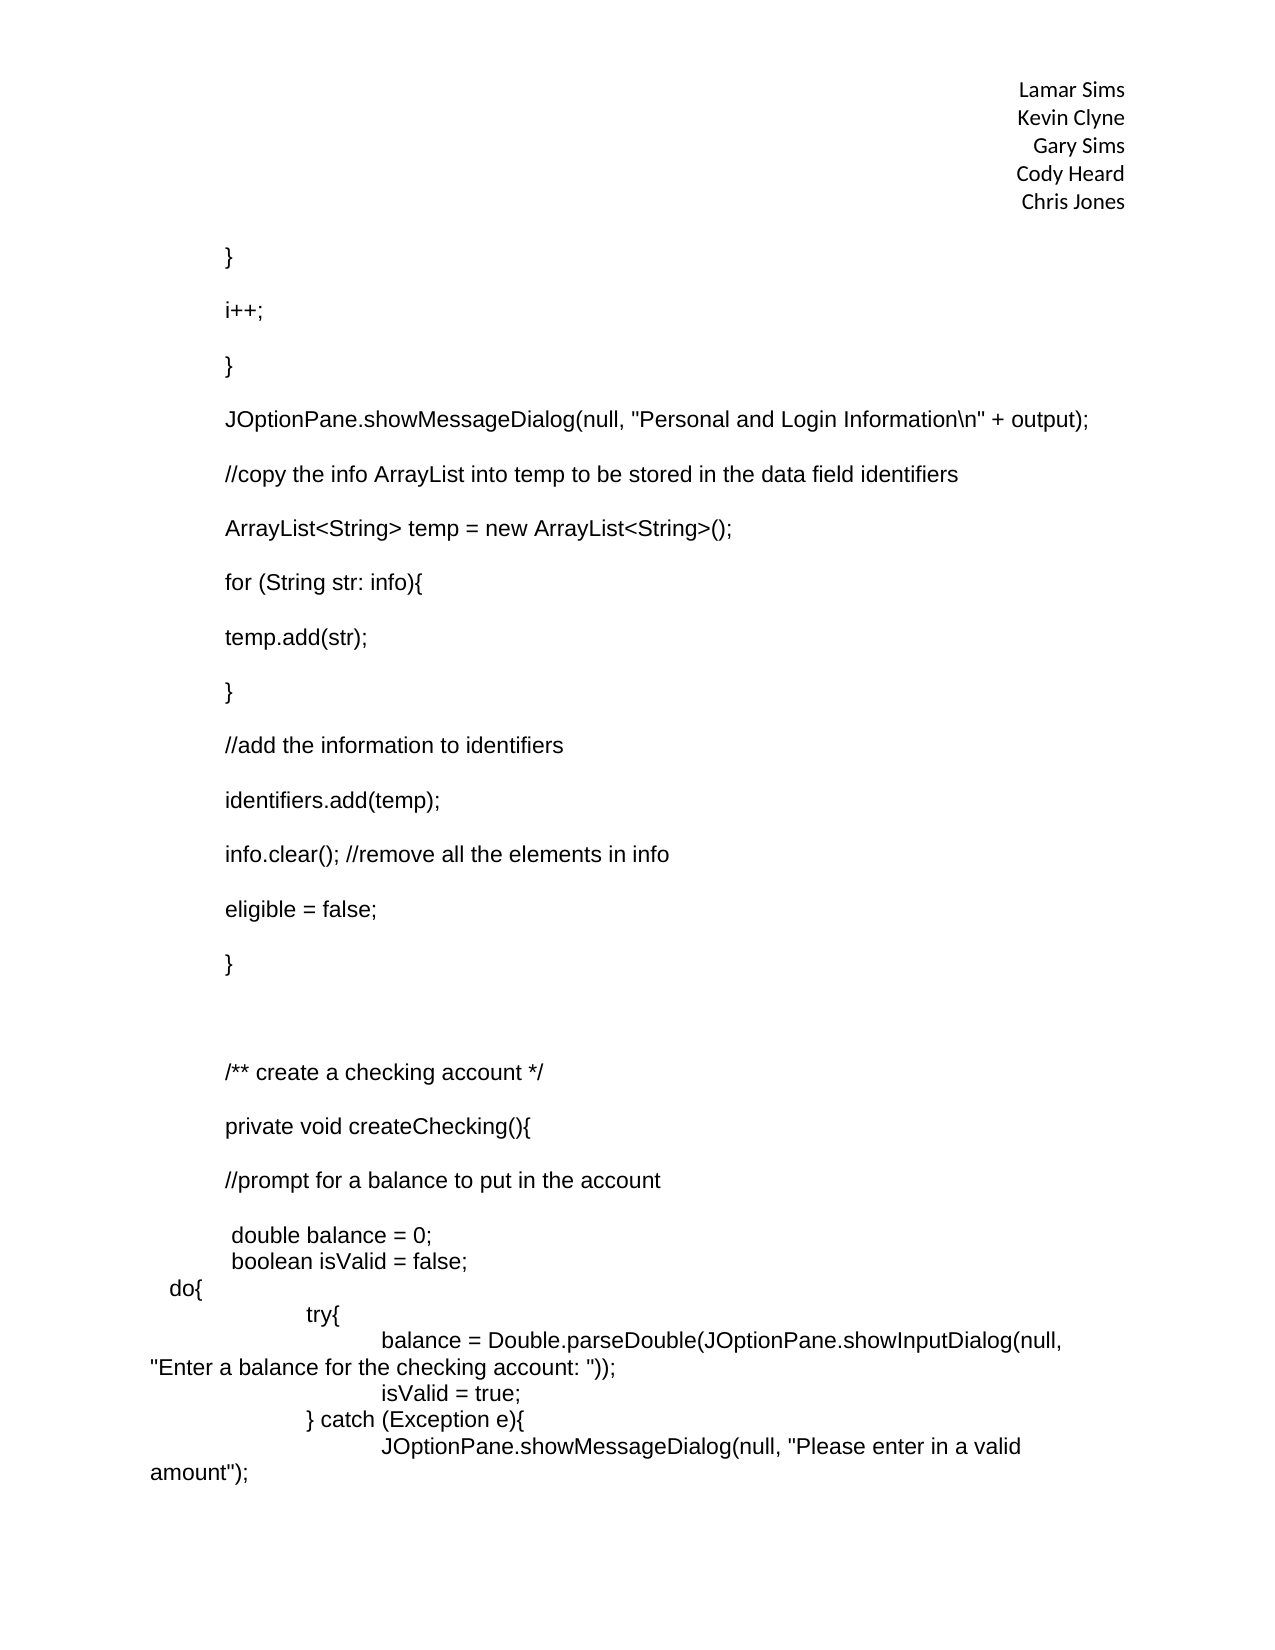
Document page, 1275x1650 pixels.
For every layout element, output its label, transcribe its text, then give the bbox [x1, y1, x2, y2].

text } [150, 243, 1125, 269]
text try{ [150, 1301, 1125, 1327]
text } [150, 678, 1125, 704]
text for (String str: info){ [150, 569, 1125, 596]
text /** create a checking account */ [150, 1059, 1125, 1085]
text //copy the info ArrayList into temp to be stored in the data field identifiers [150, 461, 1125, 487]
text isValid = true; [150, 1380, 1125, 1406]
text ArrayList<String> temp = new ArrayList<String>(); [150, 515, 1125, 541]
text JOptionPane.showMessageDialog(null, "Personal and Login Information\n" + output); [150, 406, 1125, 433]
text do{ [150, 1274, 1125, 1301]
text eligible = false; [150, 896, 1125, 922]
text } [150, 950, 1125, 976]
text //prompt for a balance to put in the account [150, 1167, 1125, 1194]
text temp.add(str); [150, 624, 1125, 650]
text i++; [150, 297, 1125, 324]
text balance = Double.parseDouble(JOptionPane.showInputDialog(null, "Enter a balance for the checking account: ")); [150, 1327, 1125, 1380]
text JOptionPane.showMessageDialog(null, "Please enter in a valid amount"); [150, 1433, 1125, 1485]
text //add the information to identifiers [150, 732, 1125, 759]
text info.clear(); //remove all the elements in info [150, 841, 1125, 868]
text } catch (Exception e){ [150, 1406, 1125, 1433]
text } [150, 352, 1125, 378]
text boolean isValid = false; [150, 1248, 1125, 1274]
text double balance = 0; [150, 1222, 1125, 1248]
text identifiers.add(temp); [150, 787, 1125, 813]
text private void createChecking(){ [150, 1113, 1125, 1139]
